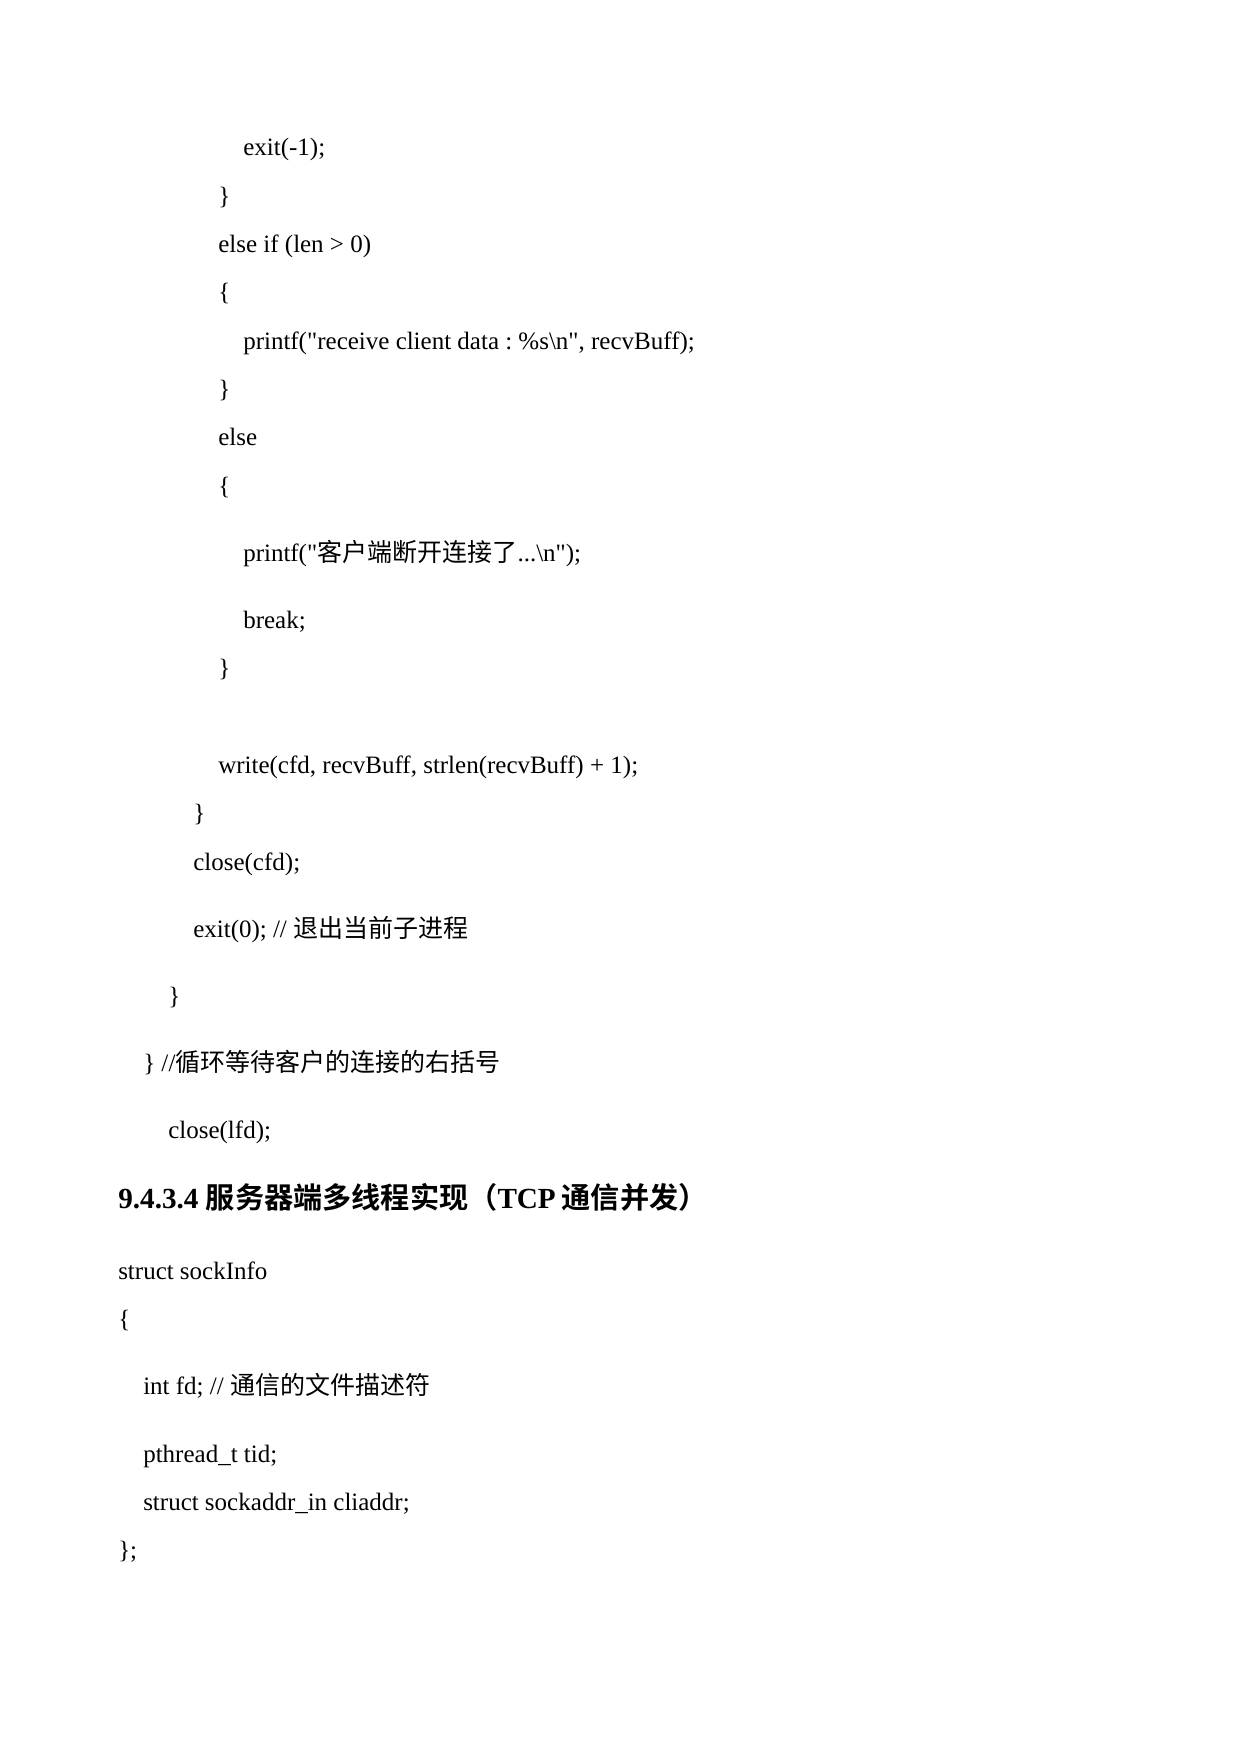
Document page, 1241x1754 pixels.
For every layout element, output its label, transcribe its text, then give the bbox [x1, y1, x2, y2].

text close(lfd); [118, 1113, 1122, 1147]
text break; [118, 603, 1122, 637]
text } [118, 979, 1122, 1013]
text } [118, 178, 1122, 212]
text int fd; // 通信的文件描述符 [118, 1350, 1122, 1418]
subtitle 9.4.3.4 服务器端多线程实现（TCP通信并发） [118, 1161, 1122, 1229]
text struct sockaddr_in cliaddr; [118, 1484, 1122, 1518]
text exit(0); // 退出当前子进程 [118, 893, 1122, 961]
text exit(-1); [118, 130, 1122, 164]
text pthread_t tid; [118, 1436, 1122, 1470]
text } [118, 796, 1122, 830]
text } [118, 372, 1122, 406]
text } [118, 651, 1122, 685]
text { [118, 468, 1122, 502]
text write(cfd, recvBuff, strlen(recvBuff) + 1); [118, 748, 1122, 782]
text else [118, 420, 1122, 454]
text }; [118, 1533, 1122, 1567]
text struct sockInfo [118, 1253, 1122, 1287]
text { [118, 1302, 1122, 1336]
text printf("客户端断开连接了...\n"); [118, 517, 1122, 584]
text else if (len > 0) [118, 227, 1122, 261]
text } //循环等待客户的连接的右括号 [118, 1027, 1122, 1095]
text { [118, 275, 1122, 309]
text printf("receive client data : %s\n", recvBuff); [118, 323, 1122, 357]
text close(cfd); [118, 844, 1122, 878]
